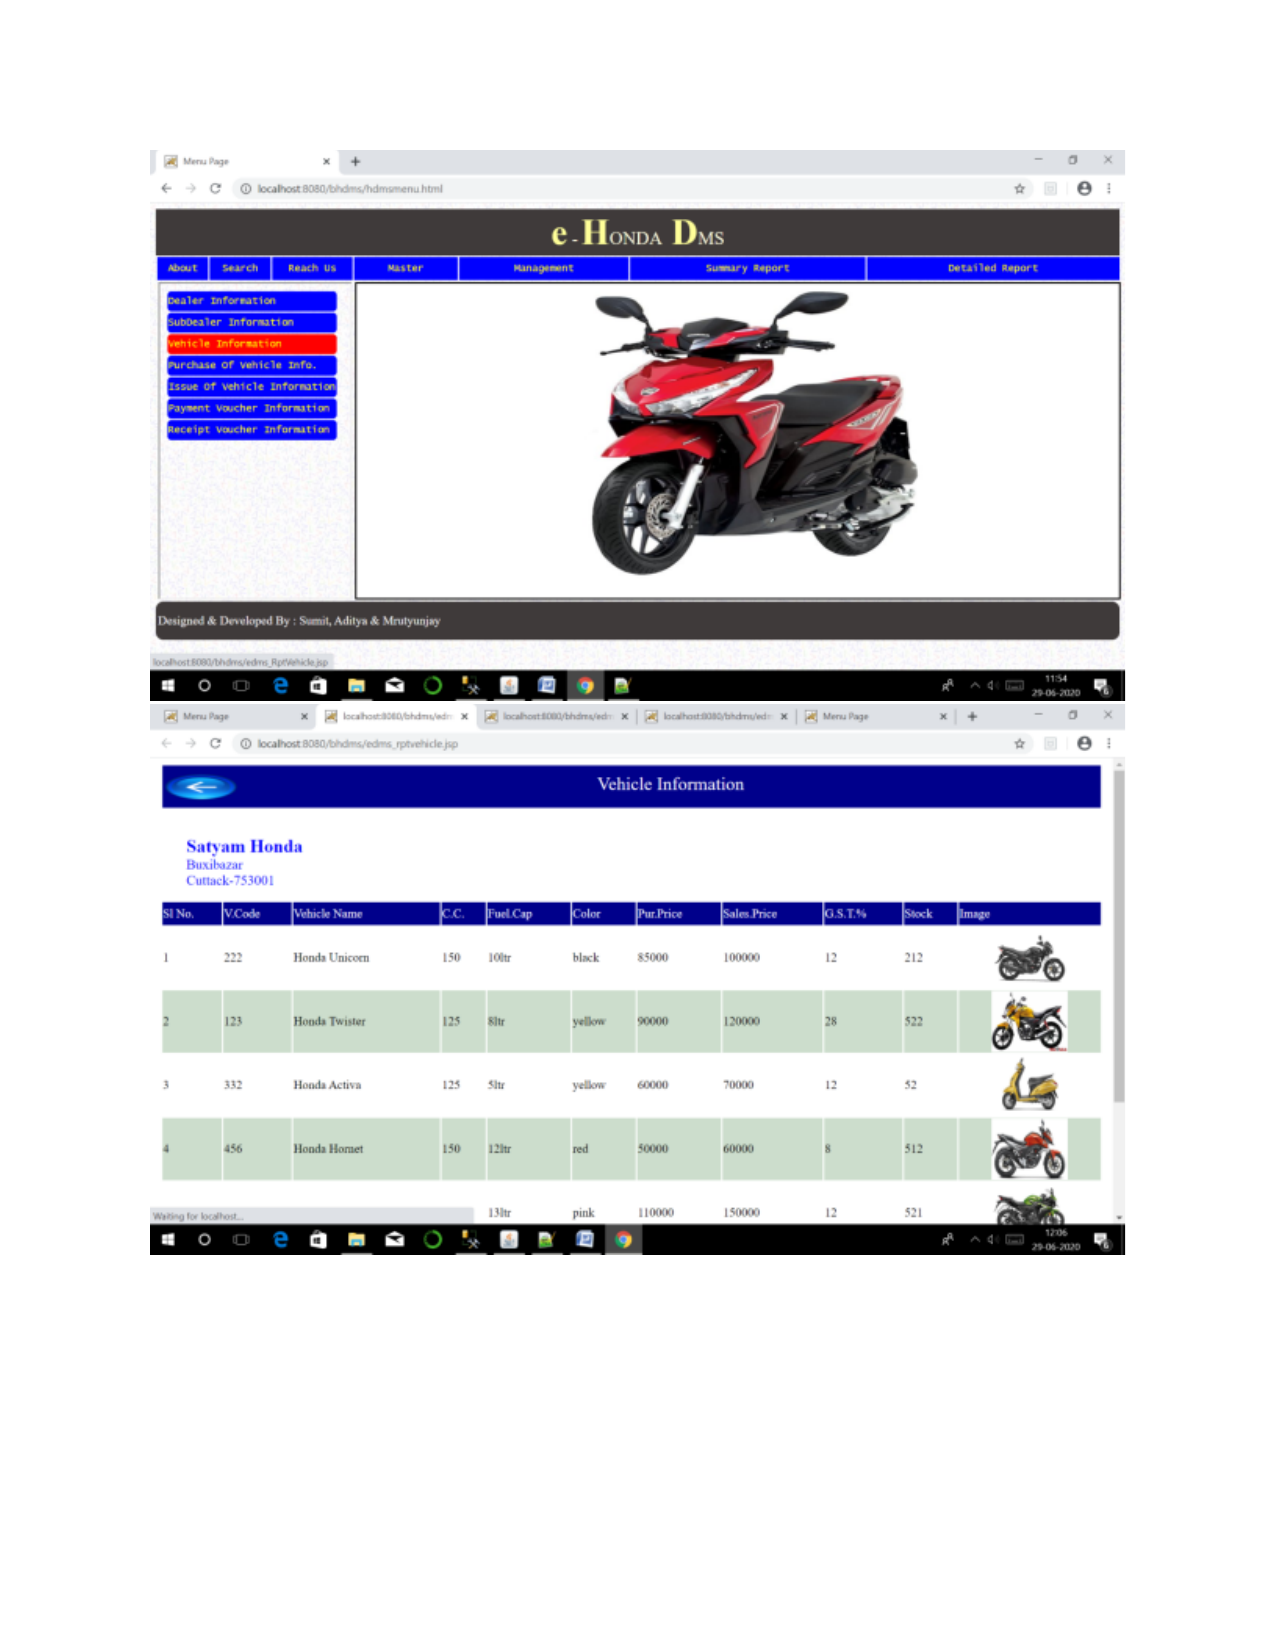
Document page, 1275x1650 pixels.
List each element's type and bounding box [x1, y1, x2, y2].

picture [150, 150, 1125, 701]
picture [150, 704, 1125, 1255]
